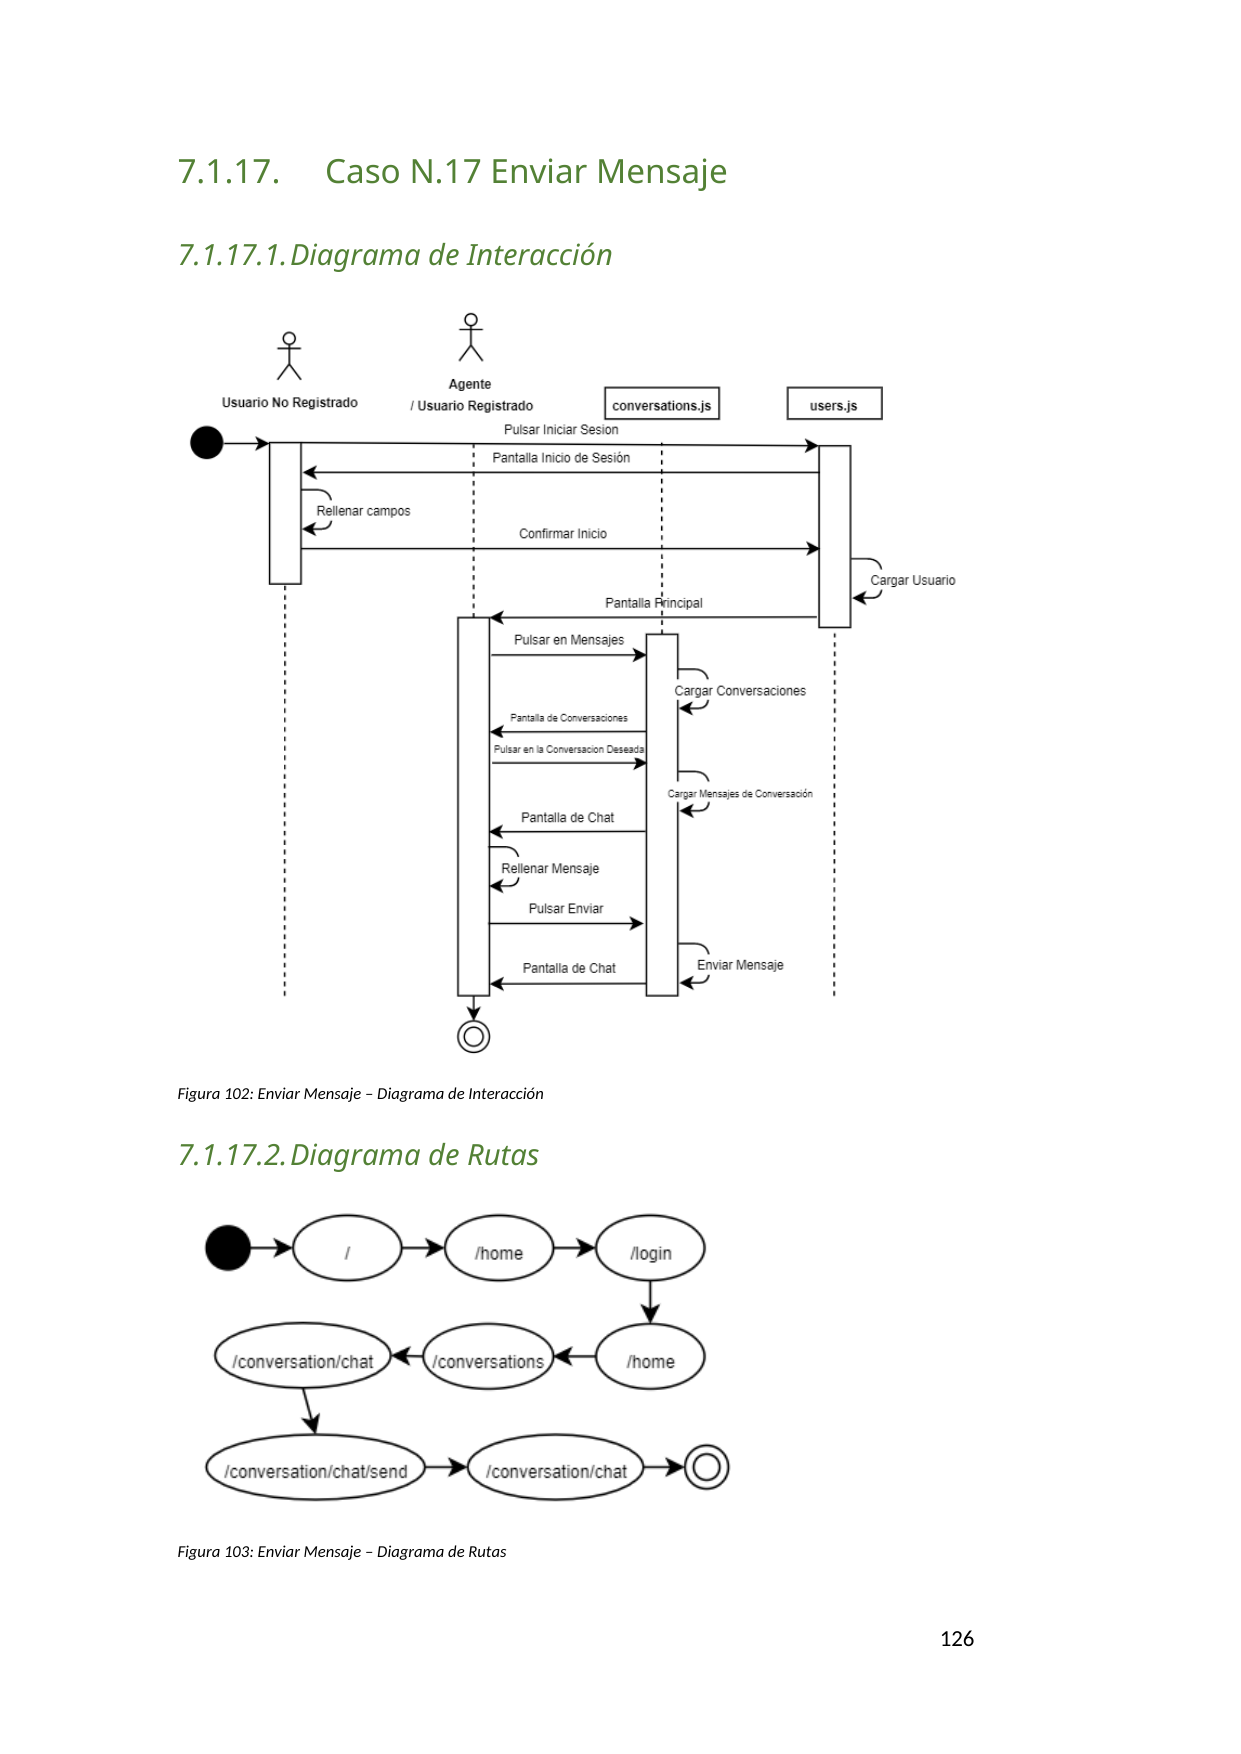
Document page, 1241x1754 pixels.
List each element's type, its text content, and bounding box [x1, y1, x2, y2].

subtitle Diagrama de Rutas [177, 1134, 974, 1174]
subtitle Diagrama de Interacción [177, 234, 974, 274]
picture [177, 1202, 750, 1523]
text Figura 103: Enviar Mensaje – Diagrama de Rutas [177, 1541, 974, 1562]
text Figura 102: Enviar Mensaje – Diagrama de Interacción [177, 1083, 974, 1104]
picture [177, 302, 975, 1065]
subtitle Caso N.17 Enviar Mensaje [177, 148, 974, 193]
